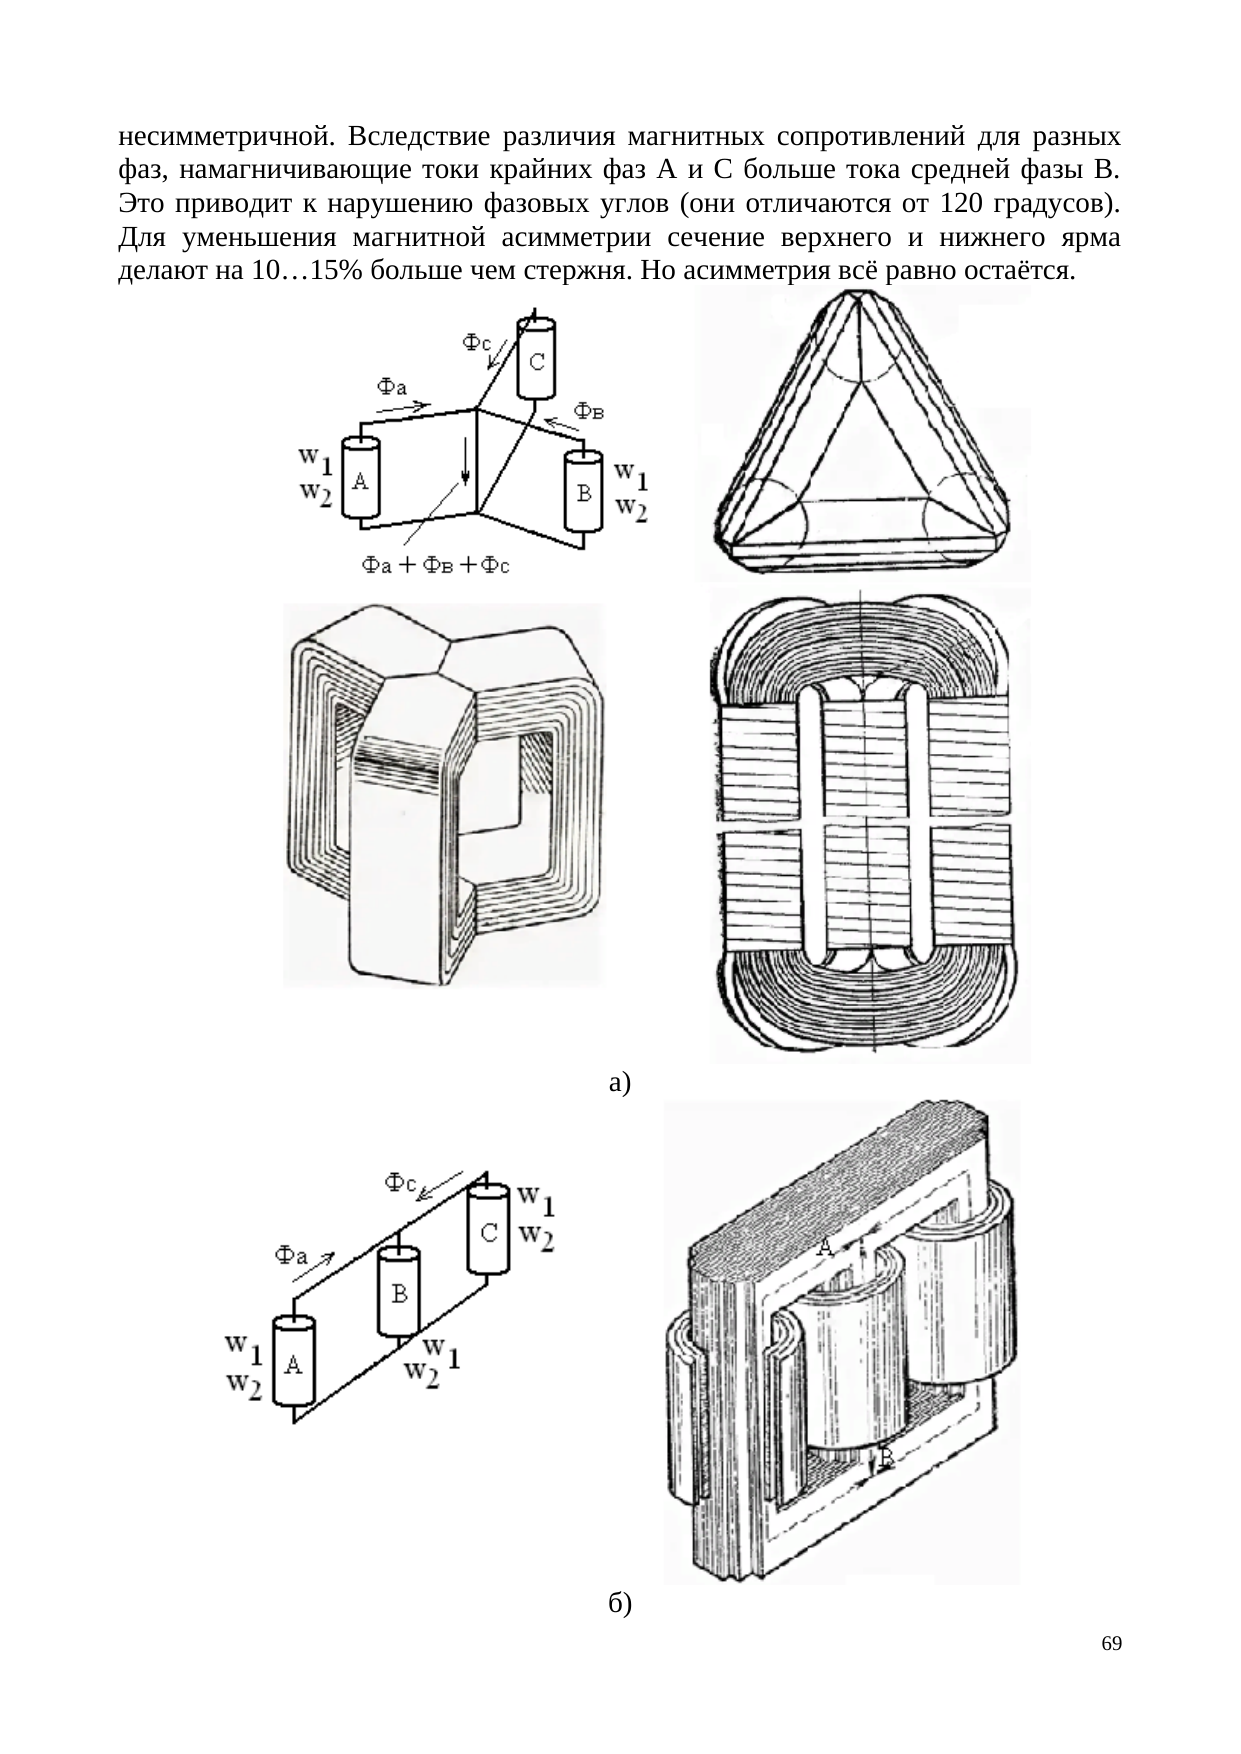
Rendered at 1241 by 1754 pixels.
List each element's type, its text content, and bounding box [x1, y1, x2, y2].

picture [282, 285, 1032, 1064]
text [118, 118, 1122, 286]
text а) [118, 1064, 1122, 1097]
picture [210, 1097, 1031, 1585]
text б) [118, 1585, 1122, 1618]
